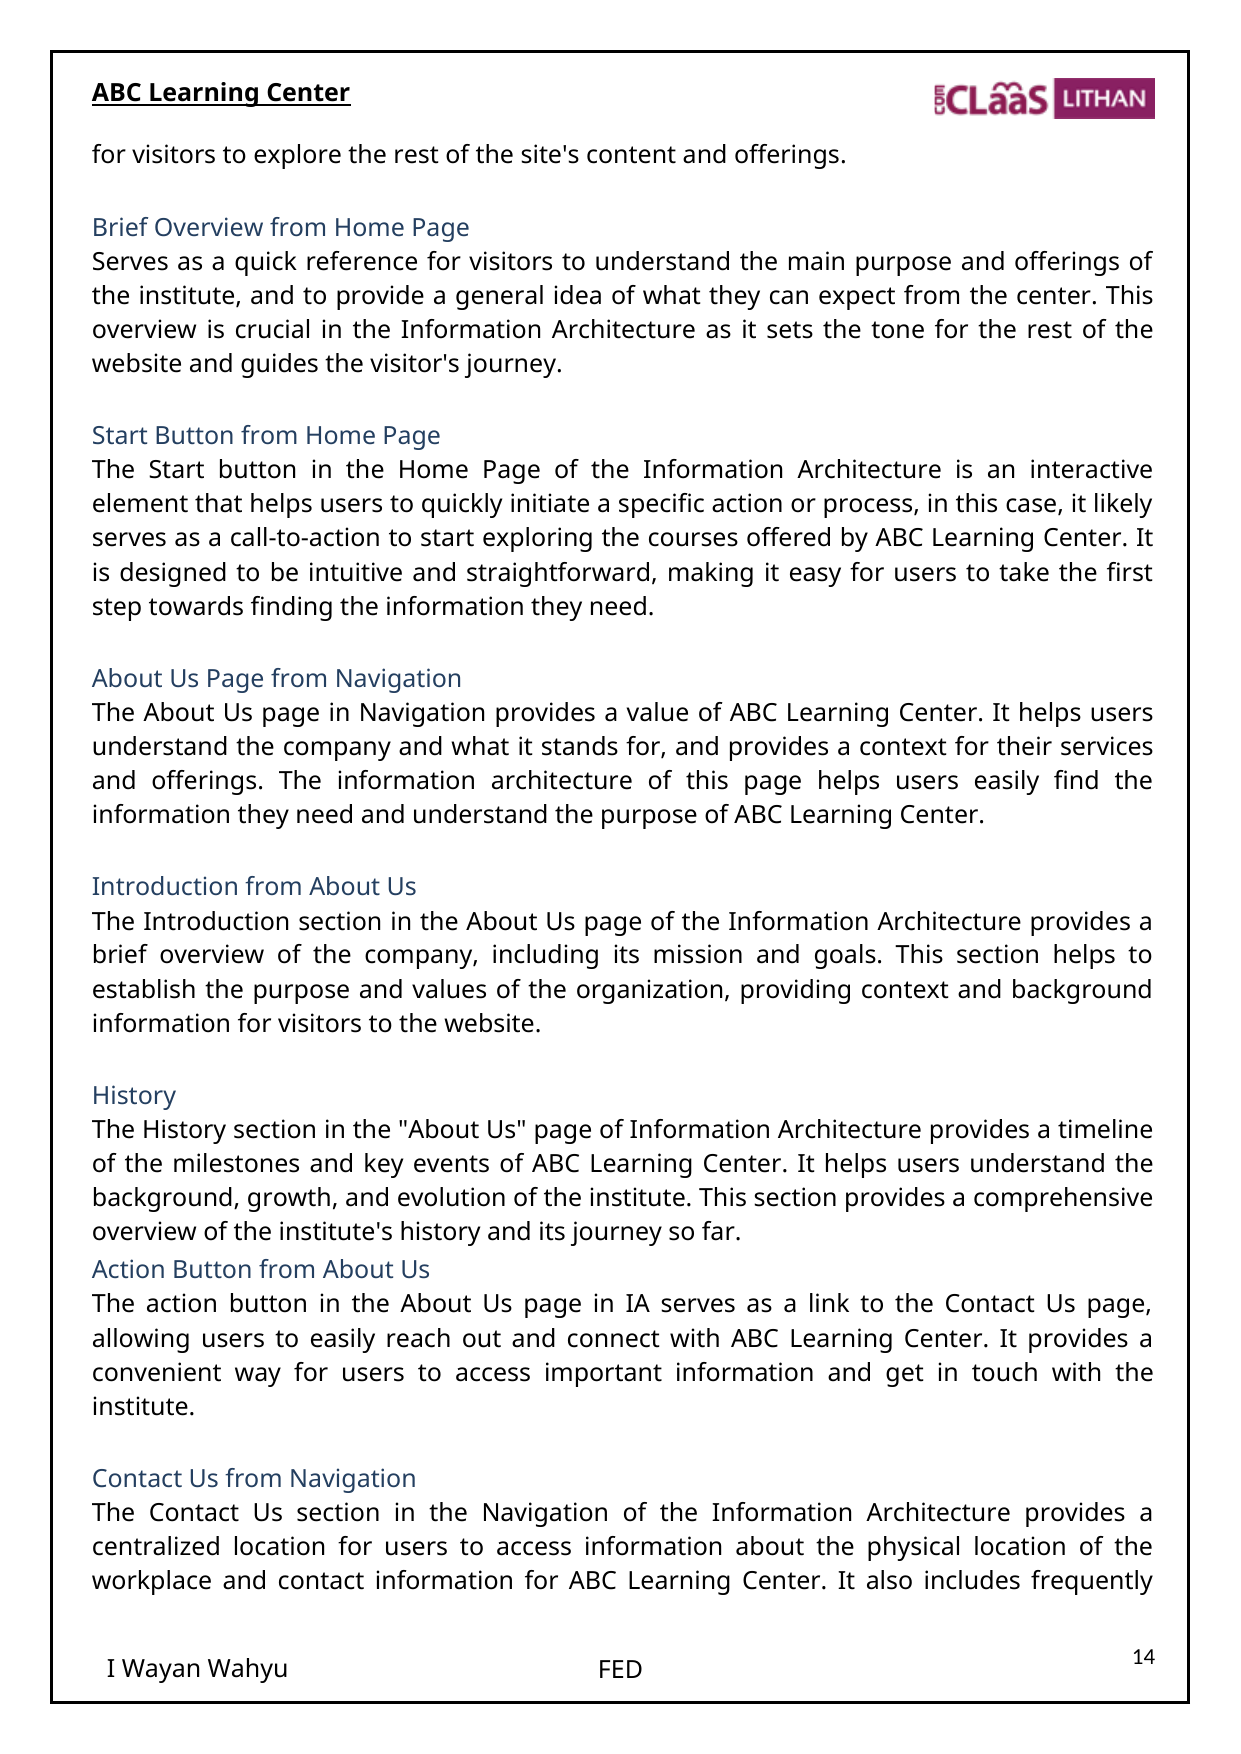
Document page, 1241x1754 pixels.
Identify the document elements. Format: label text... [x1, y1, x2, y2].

text The About Us page in Navigation provides a value of ABC Learning Center. It helps users understand the company and what it stands for, and provides a context for their services and offerings. The information architecture of this page helps users easily find the information they need and understand the purpose of ABC Learning Center. [92, 694, 1155, 831]
text Serves as a quick reference for visitors to understand the main purpose and offerings of the institute, and to provide a general idea of what they can expect from the center. This overview is crucial in the Information Architecture as it sets the tone for the rest of the website and guides the visitor's journey. [92, 243, 1155, 380]
text The Introduction section in the About Us page of the Information Architecture provides a brief overview of the company, including its mission and goals. This section helps to establish the purpose and values of the organization, providing context and background information for visitors to the website. [92, 903, 1155, 1039]
subtitle Brief Overview from Home Page [92, 209, 1155, 243]
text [92, 1495, 1155, 1597]
text The Start button in the Home Page of the Information Architecture is an interactive element that helps users to quickly initiate a specific action or process, in this case, it likely serves as a call-to-action to start exploring the courses offered by ABC Learning Center. It is designed to be intuitive and straightforward, making it easy for users to take the first step towards finding the information they need. [92, 452, 1155, 622]
subtitle Start Button from Home Page [92, 418, 1155, 452]
text The action button in the About Us page in IA serves as a link to the Contact Us page, allowing users to easily reach out and connect with ABC Learning Center. It provides a convenient way for users to access important information and get in touch with the institute. [92, 1286, 1155, 1422]
text The History section in the "About Us" page of Information Architecture provides a timeline of the milestones and key events of ABC Learning Center. It helps users understand the background, growth, and evolution of the institute. This section provides a comprehensive overview of the institute's history and its journey so far. [92, 1112, 1155, 1248]
picture [934, 78, 1155, 119]
subtitle History [92, 1078, 1155, 1112]
subtitle Introduction from About Us [92, 869, 1155, 903]
subtitle Action Button from About Us [92, 1252, 1155, 1286]
subtitle Contact Us from Navigation [92, 1461, 1155, 1495]
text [92, 137, 1155, 171]
subtitle About Us Page from Navigation [92, 661, 1155, 694]
